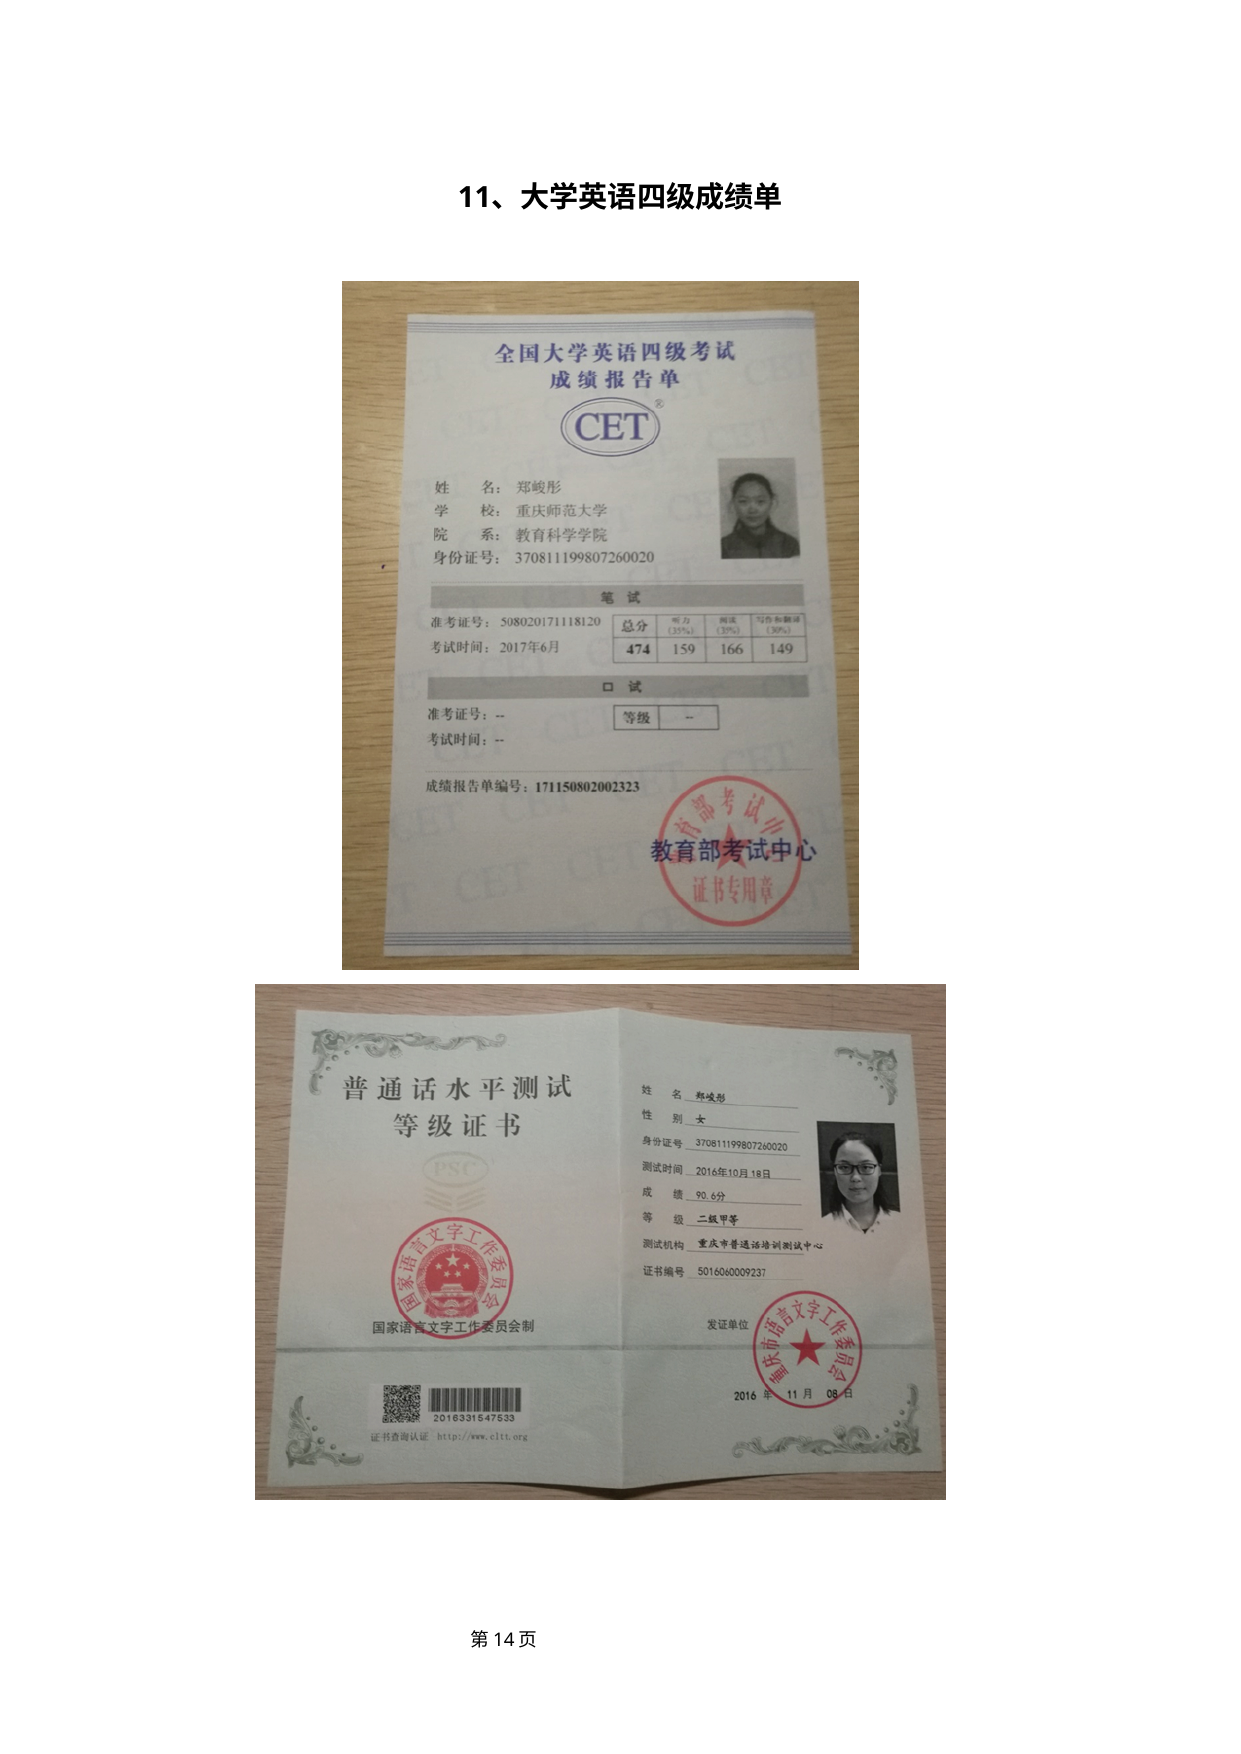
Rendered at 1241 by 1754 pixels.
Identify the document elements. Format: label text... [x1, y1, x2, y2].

picture [187, 259, 1014, 1524]
text 11、大学英语四级成绩单 [187, 162, 1053, 227]
